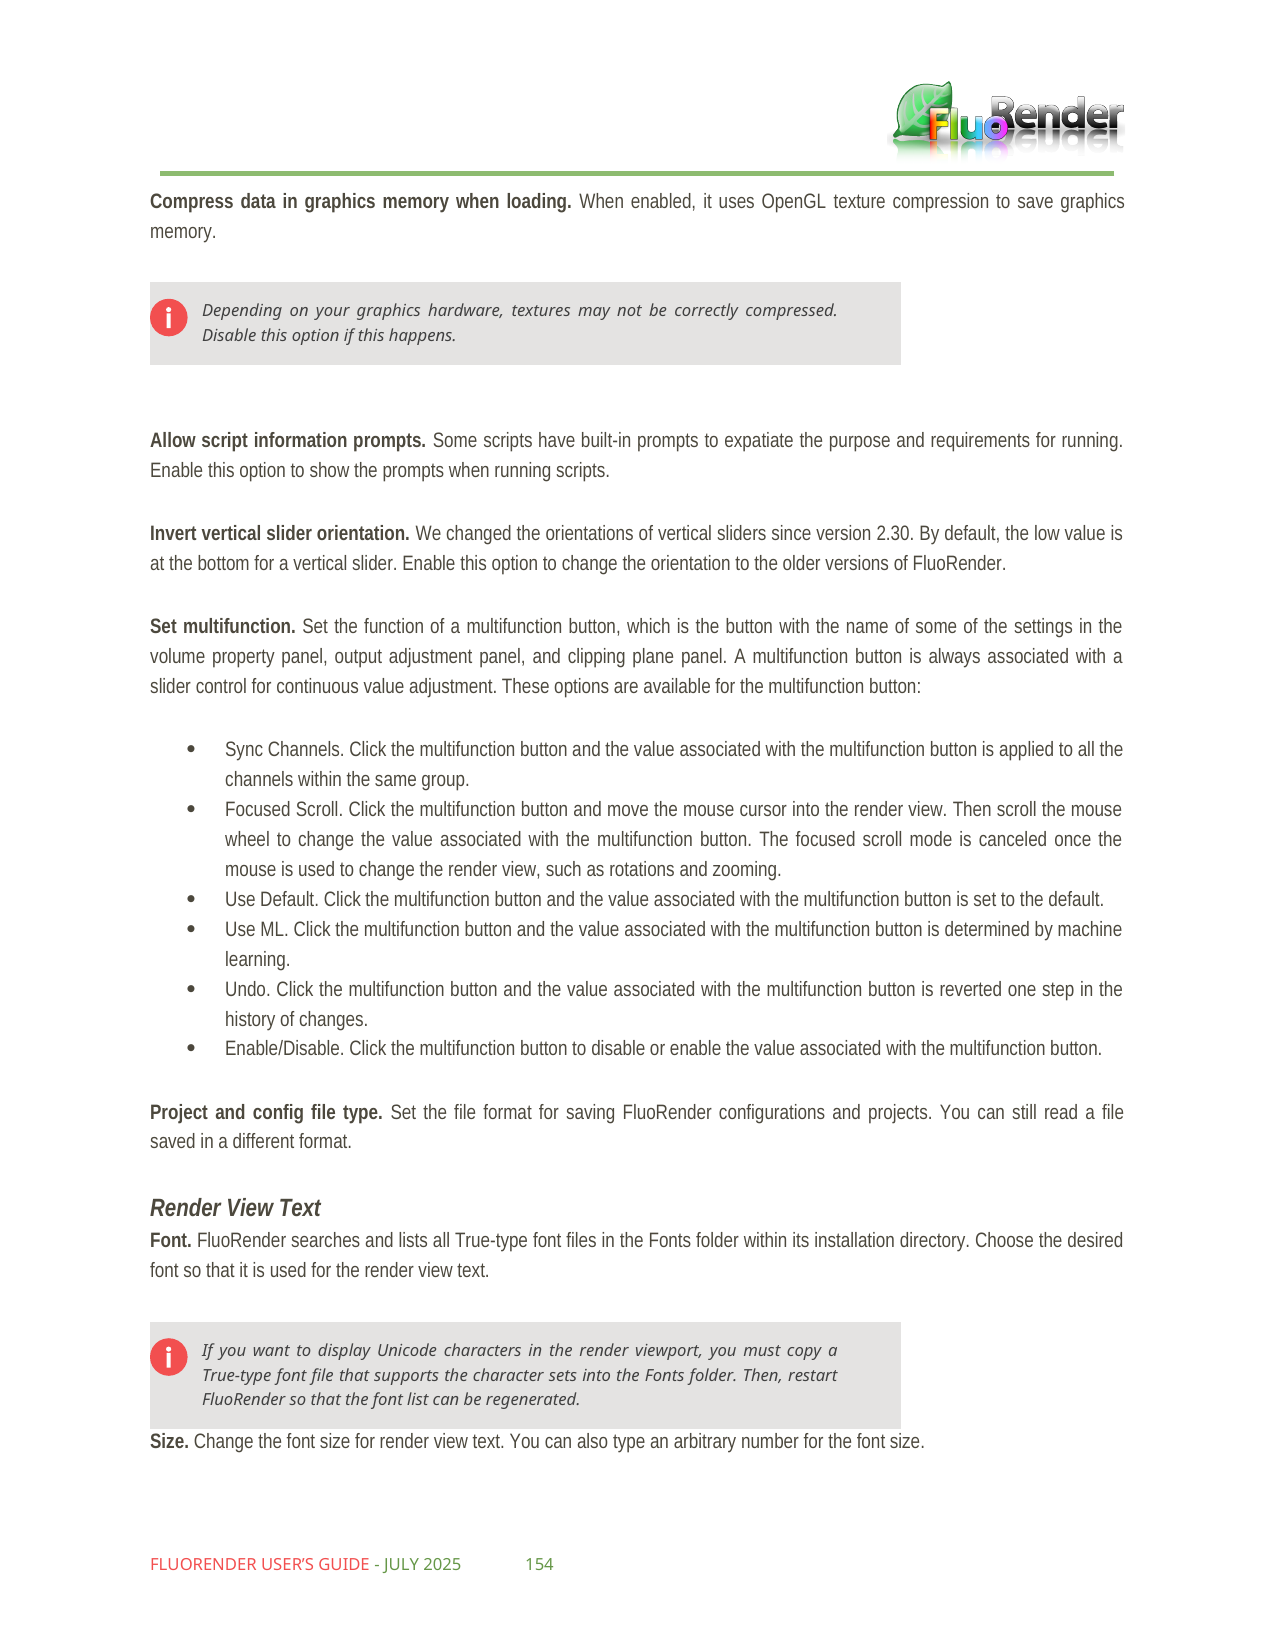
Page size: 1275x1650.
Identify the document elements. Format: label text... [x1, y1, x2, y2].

subtitle Render View Text [150, 1193, 1125, 1221]
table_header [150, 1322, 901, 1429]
text Invert vertical slider orientation. We changed the orientations of vertical sliders since version 2.30. By default, the low value is at the bottom for a vertical slider. Enable this option to change the orientation to the older versions of FluoRender. [150, 521, 1125, 575]
text Allow script information prompts. Some scripts have built-in prompts to expatiate the purpose and requirements for running. Enable this option to show the prompts when running scripts. [150, 428, 1125, 482]
list Enable/Disable. Click the multifunction button to disable or enable the value associated with the multifunction button. [187, 1036, 1125, 1060]
list Use Default. Click the multifunction button and the value associated with the multifunction button is set to the default. [187, 887, 1125, 911]
list Focused Scroll. Click the multifunction button and move the mouse cursor into the render view. Then scroll the mouse wheel to change the value associated with the multifunction button. The focused scroll mode is canceled once the mouse is used to change the render view, such as rotations and zooming. [187, 797, 1125, 881]
list Use ML. Click the multifunction button and the value associated with the multifunction button is determined by machine learning. [187, 917, 1125, 971]
text Project and config file type. Set the file format for saving FluoRender configurations and projects. You can still read a file saved in a different format. [150, 1099, 1125, 1153]
text Set multifunction. Set the function of a multifunction button, which is the button with the name of some of the settings in the volume property panel, output adjustment panel, and clipping plane panel. A multifunction button is always associated with a slider control for continuous value adjustment. These options are available for the multifunction button: [150, 614, 1125, 698]
text Size. Change the font size for render view text. You can also type an arbitrary number for the font size. [150, 1429, 1125, 1453]
text Compress data in graphics memory when loading. When enabled, it uses OpenGL texture compression to save graphics memory. [150, 189, 1125, 243]
picture [887, 75, 1125, 165]
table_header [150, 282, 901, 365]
list Sync Channels. Click the multifunction button and the value associated with the multifunction button is applied to all the channels within the same group. [187, 737, 1125, 791]
list Undo. Click the multifunction button and the value associated with the multifunction button is reverted one step in the history of changes. [187, 977, 1125, 1030]
text Font. FluoRender searches and lists all True-type font files in the Fonts folder within its installation directory. Choose the desired font so that it is used for the render view text. [150, 1228, 1125, 1282]
